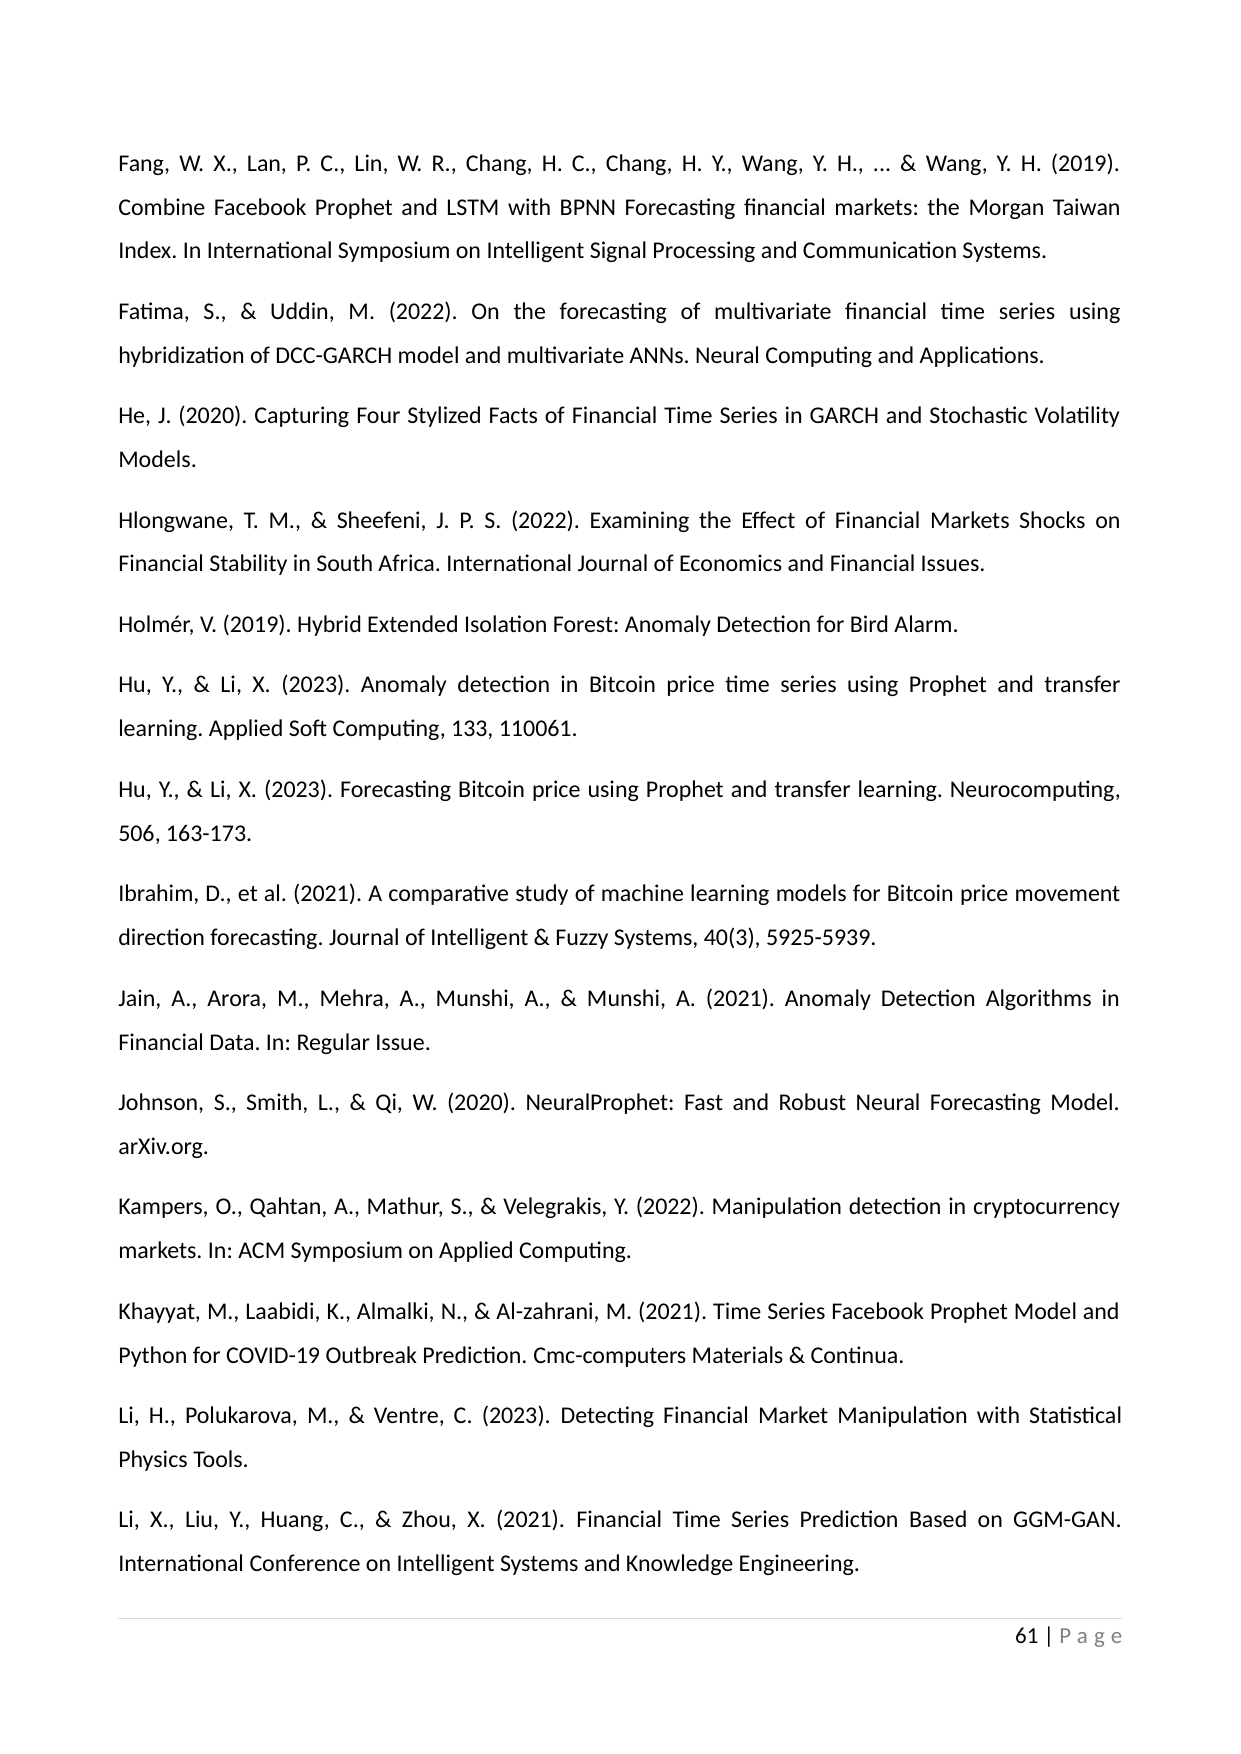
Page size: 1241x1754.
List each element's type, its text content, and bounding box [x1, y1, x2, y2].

text Khayyat, M., Laabidi, K., Almalki, N., & Al-zahrani, M. (2021). Time Series Facebook Prophet Model and Python for COVID-19 Outbreak Prediction. Cmc-computers Materials & Continua. [118, 1296, 1122, 1369]
text Li, X., Liu, Y., Huang, C., & Zhou, X. (2021). Financial Time Series Prediction Based on GGM-GAN. International Conference on Intelligent Systems and Knowledge Engineering. [118, 1504, 1122, 1578]
text Hlongwane, T. M., & Sheefeni, J. P. S. (2022). Examining the Effect of Financial Markets Shocks on Financial Stability in South Africa. International Journal of Economics and Financial Issues. [118, 505, 1122, 578]
text Ibrahim, D., et al. (2021). A comparative study of machine learning models for Bitcoin price movement direction forecasting. Journal of Intelligent & Fuzzy Systems, 40(3), 5925-5939. [118, 878, 1122, 951]
text Kampers, O., Qahtan, A., Mathur, S., & Velegrakis, Y. (2022). Manipulation detection in cryptocurrency markets. In: ACM Symposium on Applied Computing. [118, 1191, 1122, 1264]
text Li, H., Polukarova, M., & Ventre, C. (2023). Detecting Financial Market Manipulation with Statistical Physics Tools. [118, 1400, 1122, 1473]
text Fang, W. X., Lan, P. C., Lin, W. R., Chang, H. C., Chang, H. Y., Wang, Y. H., ... & Wang, Y. H. (2019). Combine Facebook Prophet and LSTM with BPNN Forecasting financial markets: the Morgan Taiwan Index. In International Symposium on Intelligent Signal Processing and Communication Systems. [118, 148, 1122, 265]
text Fatima, S., & Uddin, M. (2022). On the forecasting of multivariate financial time series using hybridization of DCC-GARCH model and multivariate ANNs. Neural Computing and Applications. [118, 296, 1122, 369]
text Johnson, S., Smith, L., & Qi, W. (2020). NeuralProphet: Fast and Robust Neural Forecasting Model. arXiv.org. [118, 1087, 1122, 1160]
text He, J. (2020). Capturing Four Stylized Facts of Financial Time Series in GARCH and Stochastic Volatility Models. [118, 400, 1122, 473]
text Hu, Y., & Li, X. (2023). Forecasting Bitcoin price using Prophet and transfer learning. Neurocomputing, 506, 163-173. [118, 774, 1122, 847]
text Jain, A., Arora, M., Mehra, A., Munshi, A., & Munshi, A. (2021). Anomaly Detection Algorithms in Financial Data. In: Regular Issue. [118, 983, 1122, 1056]
text Holmér, V. (2019). Hybrid Extended Isolation Forest: Anomaly Detection for Bird Alarm. [118, 609, 1122, 638]
text Hu, Y., & Li, X. (2023). Anomaly detection in Bitcoin price time series using Prophet and transfer learning. Applied Soft Computing, 133, 110061. [118, 669, 1122, 743]
